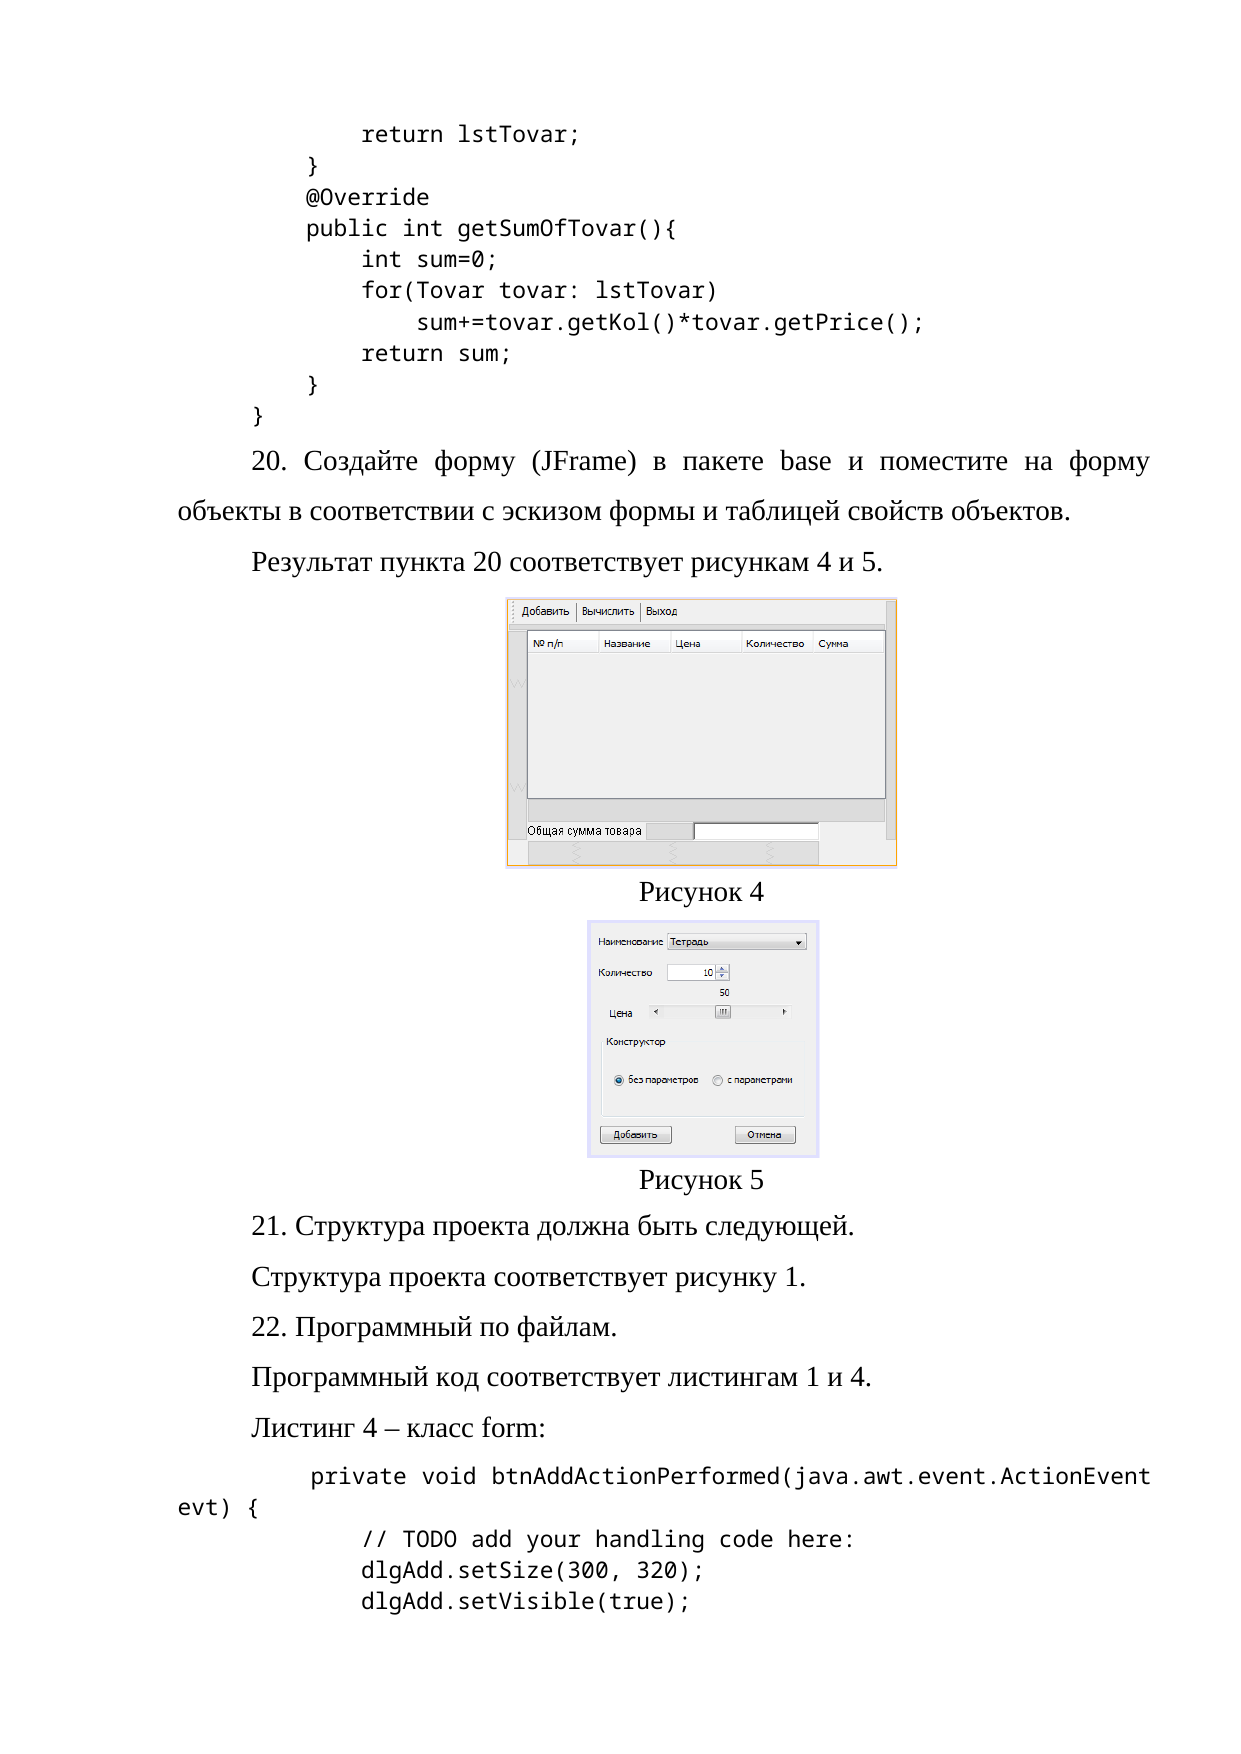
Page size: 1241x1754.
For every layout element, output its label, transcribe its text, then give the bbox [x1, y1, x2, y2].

text Результат пункта 20 соответствует рисункам 4 и 5. [177, 544, 1152, 577]
text 20. Создайте форму (JFrame) в пакете base и поместите на форму объекты в соответствии с эскизом формы и таблицей свойств объектов. [177, 443, 1152, 527]
text dlgAdd.setSize(300, 320); [177, 1554, 1152, 1585]
text int sum=0; [177, 243, 1152, 274]
text 22. Программный по файлам. [177, 1309, 1152, 1343]
text } [177, 368, 1152, 399]
text // TODO add your handling code here: [177, 1522, 1152, 1554]
text Структура проекта соответствует рисунку 1. [177, 1259, 1152, 1292]
text 21. Структура проекта должна быть следующей. [177, 1208, 1152, 1242]
text Программный код соответствует листингам 1 и 4. [177, 1359, 1152, 1393]
text return sum; [177, 337, 1152, 368]
text @Override [177, 181, 1152, 212]
text public int getSumOfTovar(){ [177, 212, 1152, 243]
picture [583, 920, 820, 1163]
text private void btnAddActionPerformed(java.awt.event.ActionEvent evt) { [177, 1460, 1152, 1522]
text dlgAdd.setVisible(true); [177, 1585, 1152, 1616]
picture [505, 594, 898, 875]
text for(Tovar tovar: lstTovar) [177, 274, 1152, 306]
text Листинг 4 – класс form: [177, 1410, 1152, 1443]
text sum+=tovar.getKol()*tovar.getPrice(); [177, 306, 1152, 337]
text return lstTovar; [177, 118, 1152, 149]
text Рисунок 4 [177, 874, 1152, 908]
text } [177, 399, 1152, 431]
text Рисунок 5 [177, 1162, 1152, 1196]
text } [177, 149, 1152, 181]
